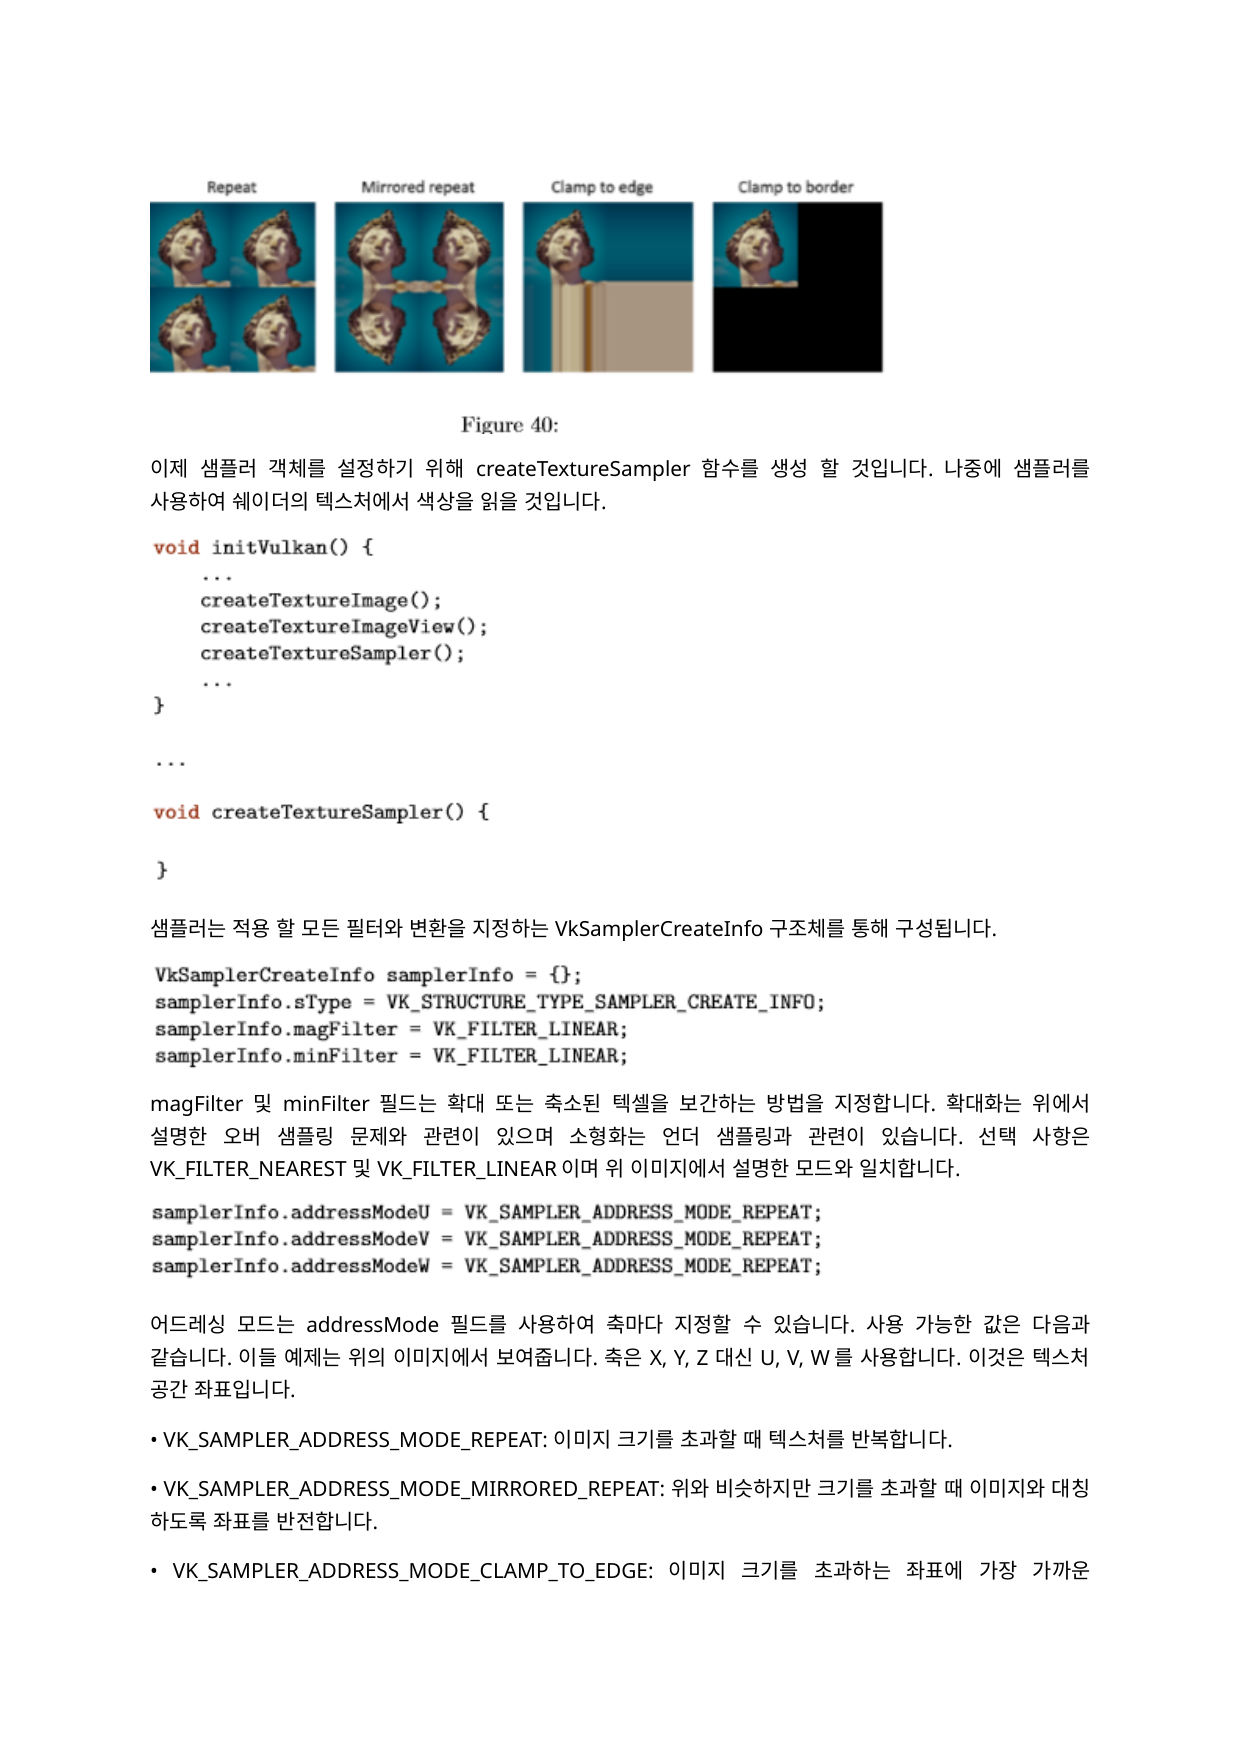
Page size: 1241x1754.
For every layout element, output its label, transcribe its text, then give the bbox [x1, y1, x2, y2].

text 샘플러는 적용 할 모든 필터와 변환을 지정하는 VkSamplerCreateInfo 구조체를 통해 구성됩니다. [150, 913, 1090, 943]
picture [150, 848, 255, 894]
picture [150, 1202, 829, 1290]
picture [150, 534, 499, 830]
text • VK_SAMPLER_ADDRESS_MODE_REPEAT: 이미지 크기를 초과할 때 텍스처를 반복합니다. [150, 1423, 1090, 1453]
text magFilter 및 minFilter 필드는 확대 또는 축소된 텍셀을 보간하는 방법을 지정합니다. 확대화는 위에서 설명한 오버 샘플링 문제와 관련이 있으며 소형화는 언더 샘플링과 관련이 있습니다. 선택 사항은 VK_FILTER_NEAREST 및 VK_FILTER_LINEAR이며 위 이미지에서 설명한 모드와 일치합니다. [150, 1087, 1090, 1183]
picture [150, 962, 832, 1069]
text • VK_SAMPLER_ADDRESS_MODE_MIRRORED_REPEAT: 위와 비슷하지만 크기를 초과할 때 이미지와 대칭 하도록 좌표를 반전합니다. [150, 1472, 1090, 1536]
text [150, 1554, 1090, 1585]
text 이제 샘플러 객체를 설정하기 위해 createTextureSampler 함수를 생성 할 것입니다. 나중에 샘플러를 사용하여 쉐이더의 텍스처에서 색상을 읽을 것입니다. [150, 452, 1090, 515]
text 어드레싱 모드는 addressMode 필드를 사용하여 축마다 지정할 수 있습니다. 사용 가능한 값은 다음과 같습니다. 이들 예제는 위의 이미지에서 보여줍니다. 축은 X, Y, Z 대신 U, V, W를 사용합니다. 이것은 텍스처 공간 좌표입니다. [150, 1308, 1090, 1404]
picture [150, 177, 894, 434]
